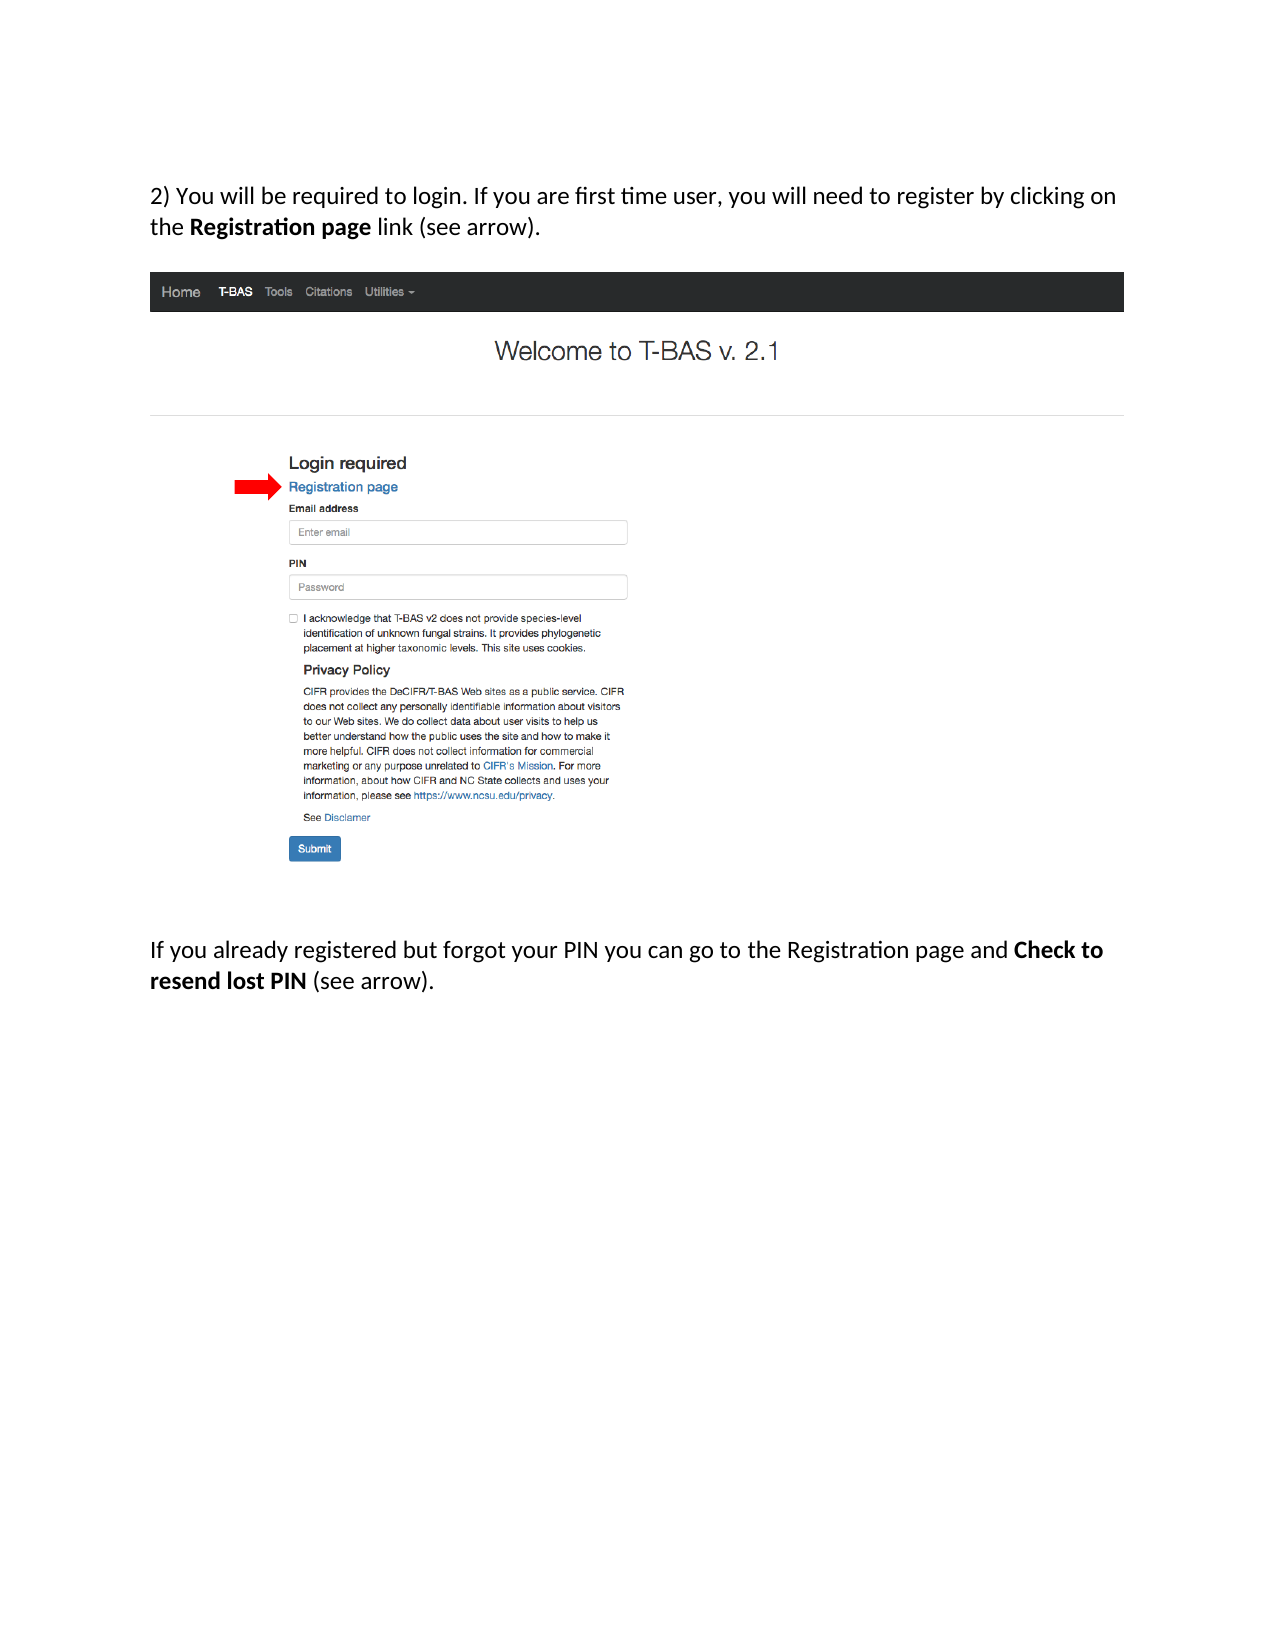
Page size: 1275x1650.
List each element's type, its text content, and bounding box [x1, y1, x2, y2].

text 2) You will be required to login. If you are first time user, you will need to register by clicking on the Registration page link (see arrow). [150, 181, 1125, 242]
picture [150, 272, 1124, 904]
text If you already registered but forgot your PIN you can go to the Registration page and Check to resend lost PIN (see arrow). [150, 934, 1125, 996]
